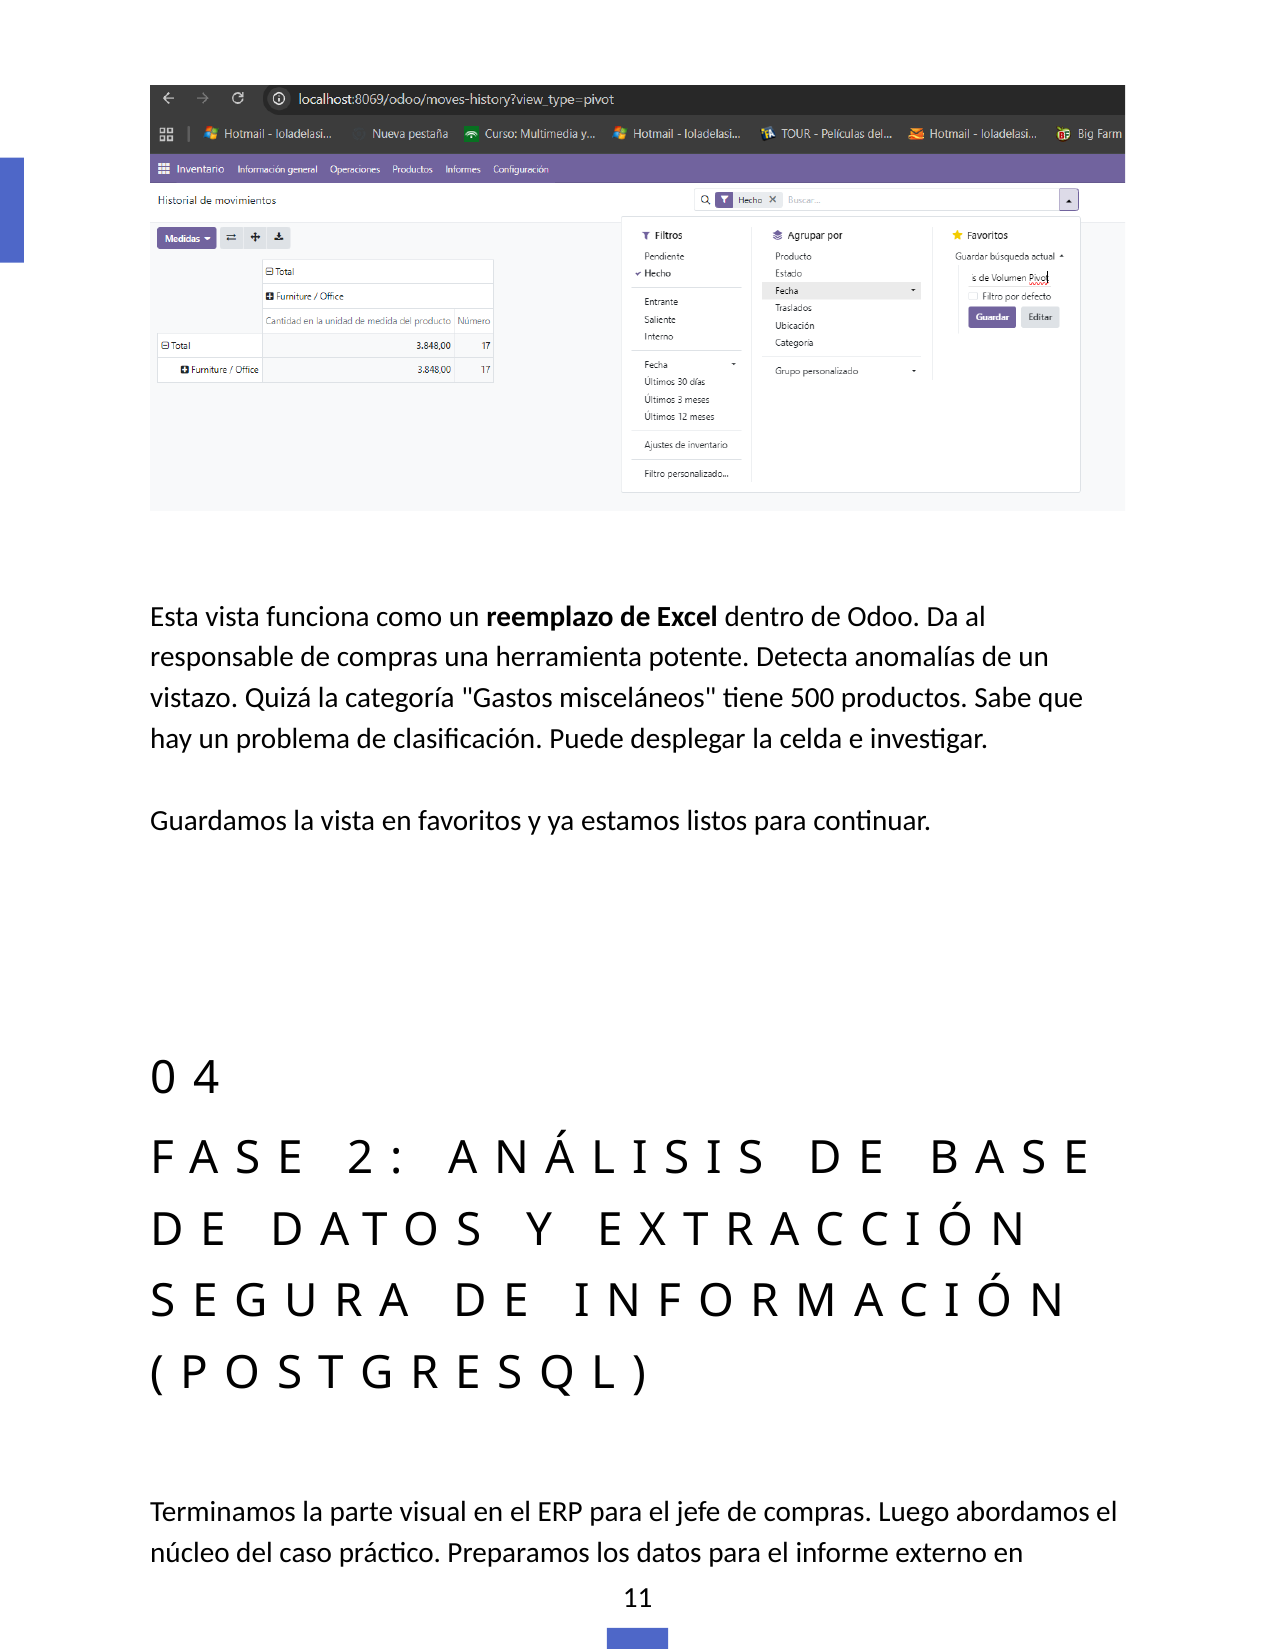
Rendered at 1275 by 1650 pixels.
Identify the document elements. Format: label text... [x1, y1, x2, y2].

subtitle 04 [150, 1044, 1125, 1107]
picture [150, 85, 1125, 511]
text Esta vista funciona como un reemplazo de Excel dentro de Odoo. Da al responsable de compras una herramienta potente. Detecta anomalías de un vistazo. Quizá la categoría "Gastos misceláneos" tiene 500 productos. Sabe que hay un problema de clasificación. Puede desplegar la celda e investigar. [150, 598, 1125, 756]
text Fase 2: Análisis de Base de Datos y Extracción Segura de Información (PostgreSQL) [150, 1124, 1125, 1402]
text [150, 1493, 1125, 1569]
text Guardamos la vista en favoritos y ya estamos listos para continuar. [150, 802, 1125, 838]
